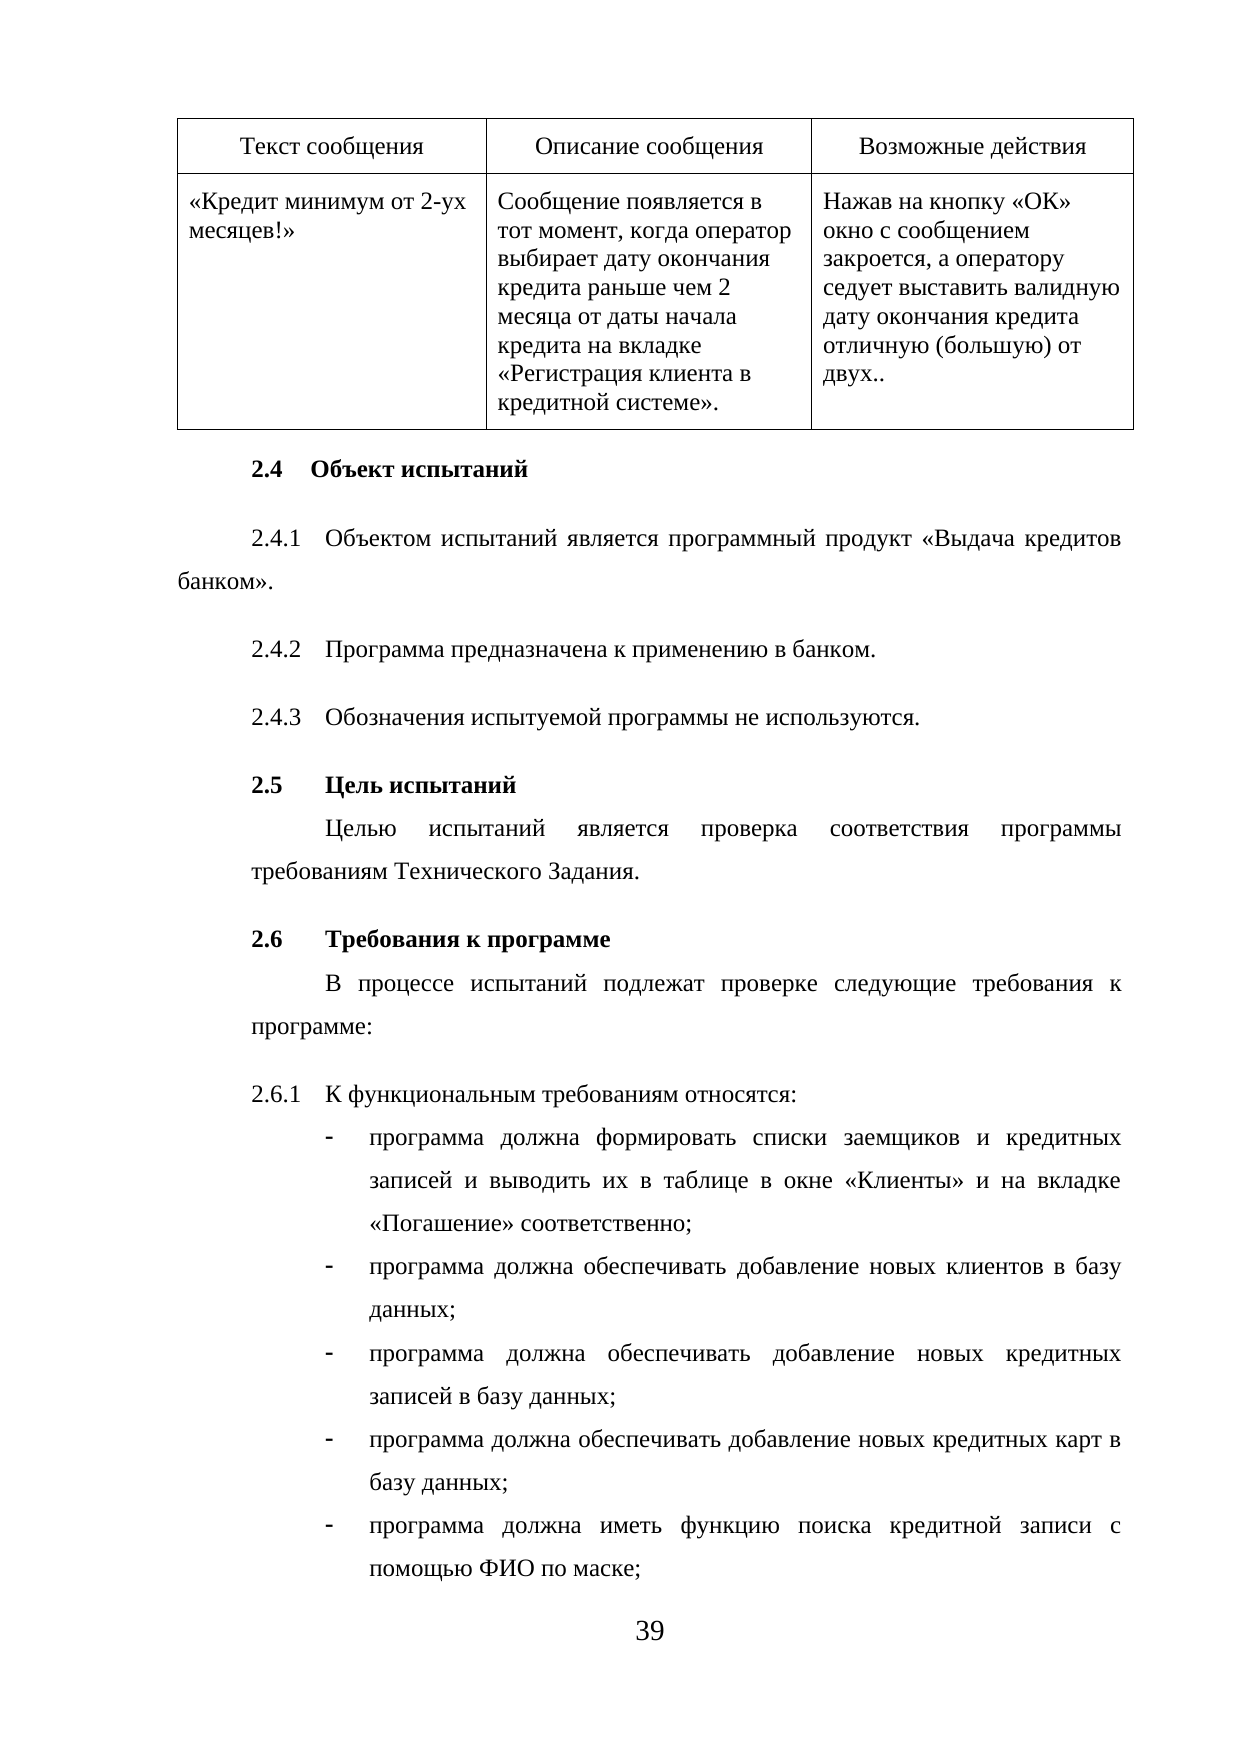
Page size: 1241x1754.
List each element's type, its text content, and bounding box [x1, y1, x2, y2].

text Целью испытаний является проверка соответствия программы требованиям Технического Задания. [251, 813, 1122, 885]
list программа должна обеспечивать добавление новых кредитных записей в базу данных; [325, 1338, 1122, 1409]
table_cell Сообщение появляется в тот момент, когда оператор выбирает дату окончания кредита раньше чем 2 месяца от даты начала кредита на вкладке «Регистрация клиента в кредитной системе». [487, 174, 811, 428]
table_header Текст сообщения [178, 119, 486, 172]
list программа должна обеспечивать добавление новых кредитных карт в базу данных; [325, 1424, 1122, 1496]
list программа должна иметь функцию поиска кредитной записи с помощью ФИО по маске; [325, 1510, 1122, 1582]
list Цель испытаний [177, 770, 1122, 799]
list Объект испытаний [177, 454, 1122, 483]
list программа должна обеспечивать добавление новых клиентов в базу данных; [325, 1251, 1122, 1323]
list Объектом испытаний является программный продукт «Выдача кредитов банком». [177, 523, 1122, 594]
table_header Описание сообщения [487, 119, 811, 172]
table_header Возможные действия [812, 119, 1133, 172]
list Программа предназначена к применению в банком. [177, 634, 1122, 663]
list Требования к программе [177, 924, 1122, 953]
list К функциональным требованиям относятся: [177, 1079, 1122, 1108]
table_cell Нажав на кнопку «ОК» окно с сообщением закроется, а оператору седует выставить валидную дату окончания кредита отличную (большую) от двух.. [812, 174, 1133, 428]
list программа должна формировать списки заемщиков и кредитных записей и выводить их в таблице в окне «Клиенты» и на вкладке «Погашение» соответственно; [325, 1122, 1122, 1237]
table_cell «Кредит минимум от 2-ух месяцев!» [178, 174, 486, 428]
text В процессе испытаний подлежат проверке следующие требования к программе: [251, 968, 1122, 1039]
list Обозначения испытуемой программы не используются. [177, 702, 1122, 731]
